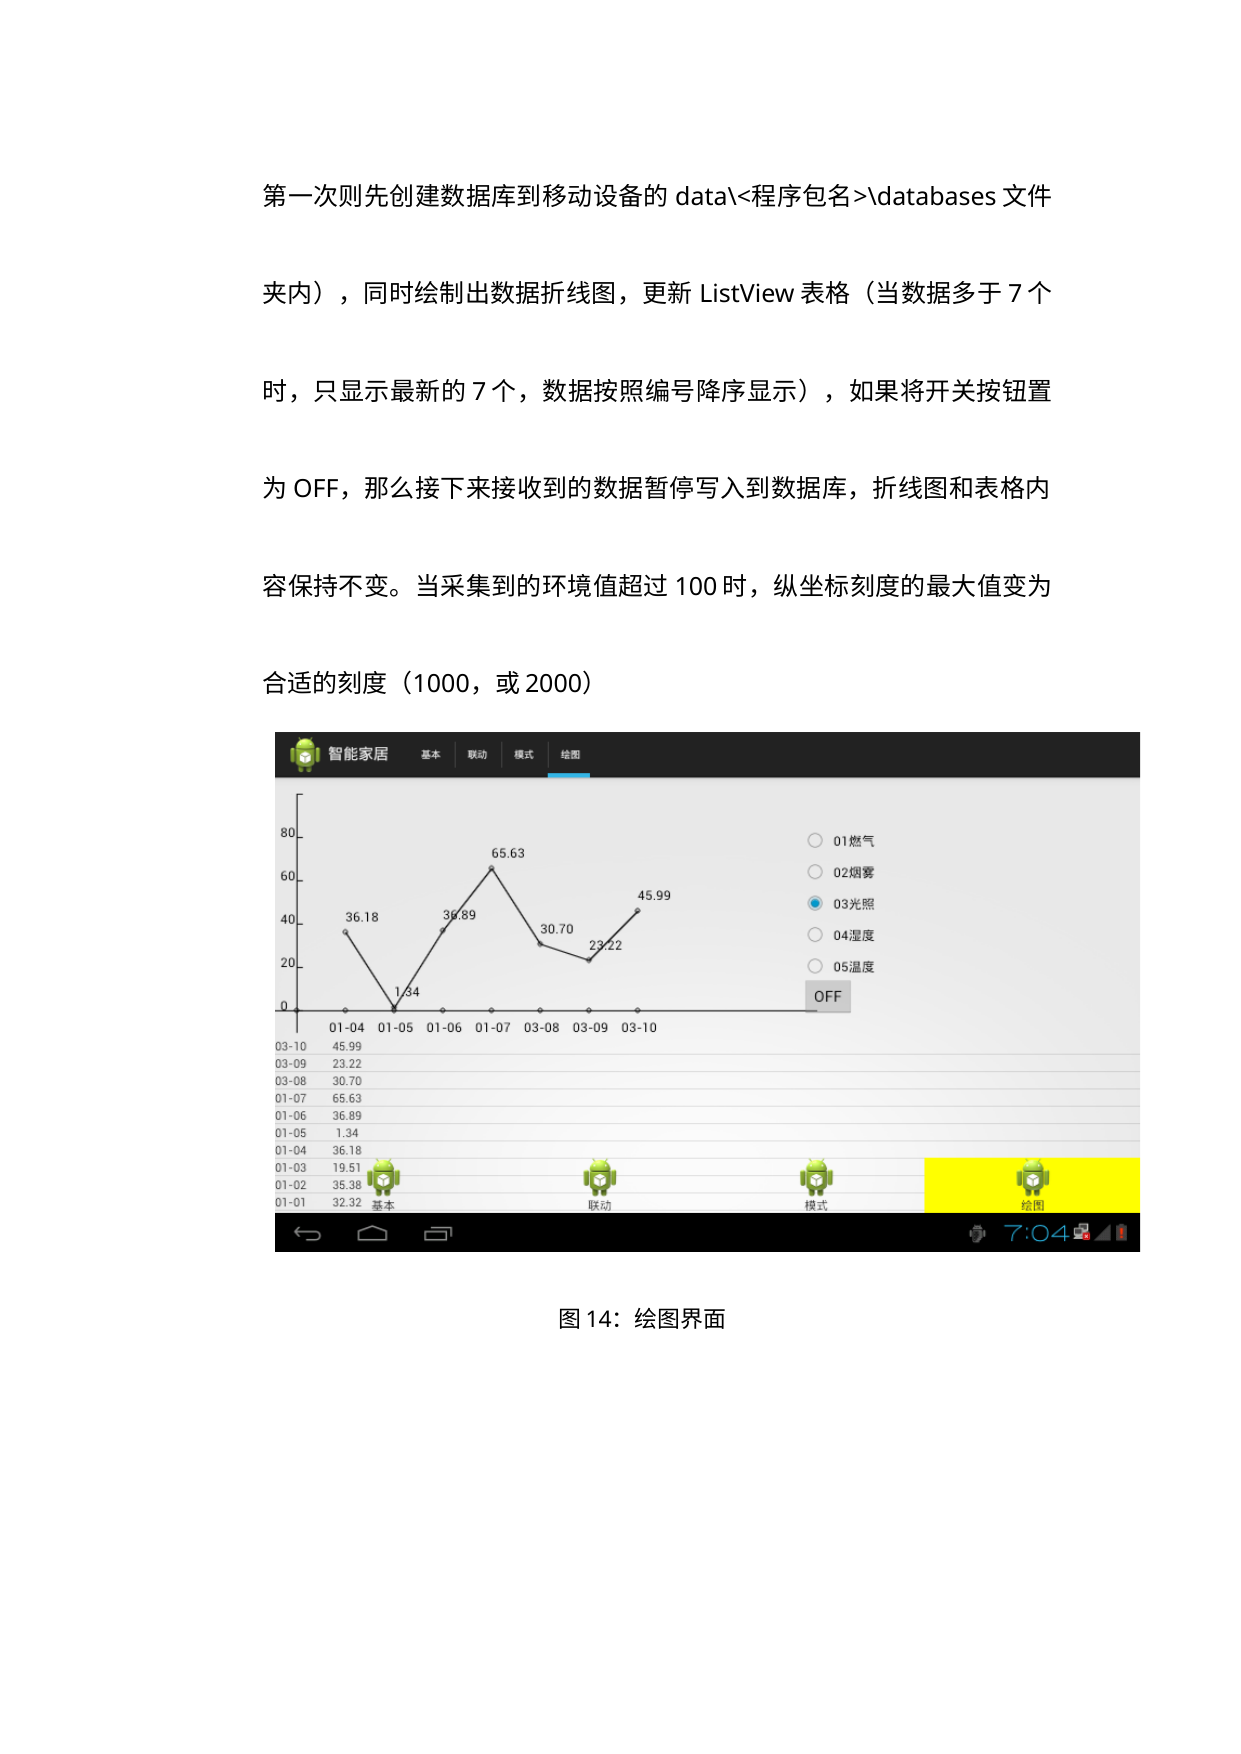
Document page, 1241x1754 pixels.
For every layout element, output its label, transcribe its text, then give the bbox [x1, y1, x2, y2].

picture [275, 732, 1141, 1252]
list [187, 162, 1053, 714]
